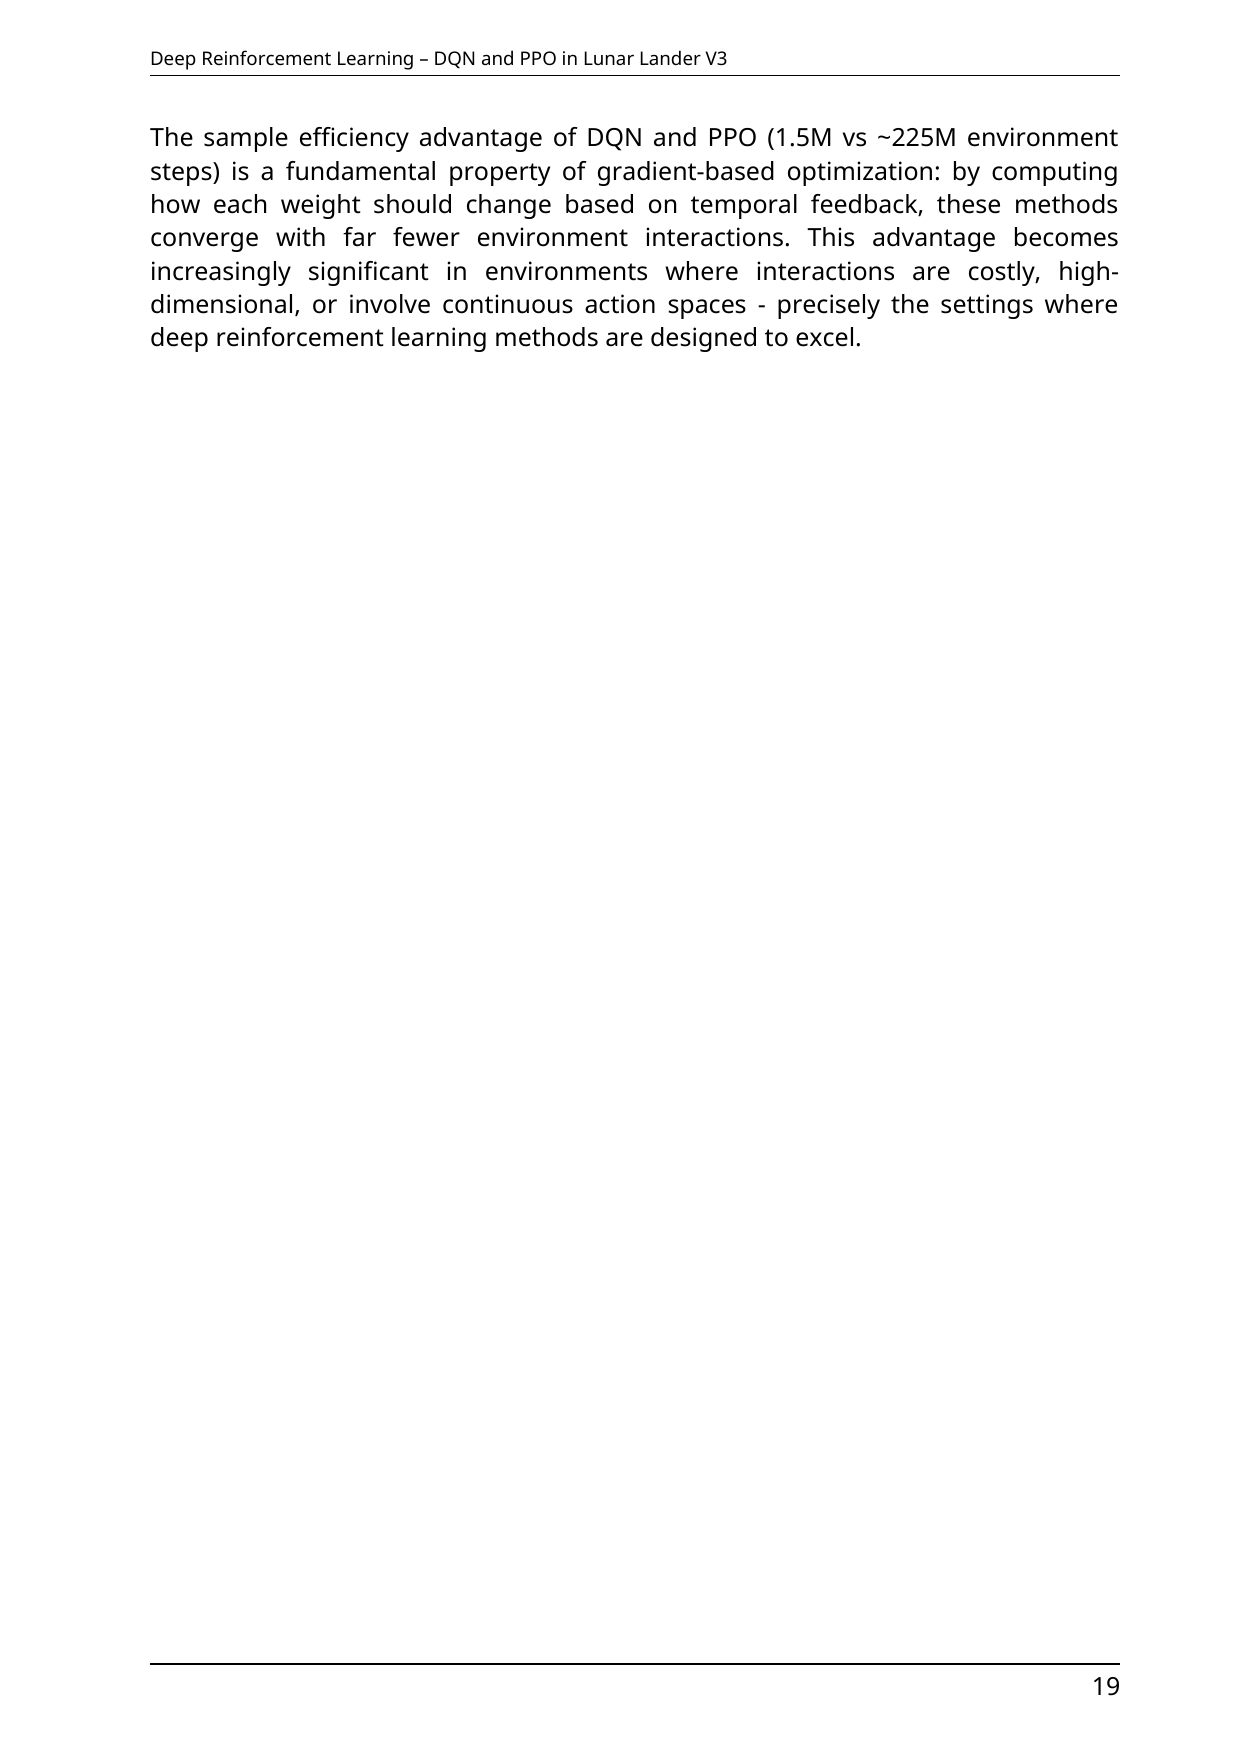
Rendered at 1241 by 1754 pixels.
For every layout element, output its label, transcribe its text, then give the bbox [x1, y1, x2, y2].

text The sample efficiency advantage of DQN and PPO (1.5M vs ~225M environment steps) is a fundamental property of gradient-based optimization: by computing how each weight should change based on temporal feedback, these methods converge with far fewer environment interactions. This advantage becomes increasingly significant in environments where interactions are costly, high-dimensional, or involve continuous action spaces - precisely the settings where deep reinforcement learning methods are designed to excel. [150, 120, 1120, 353]
